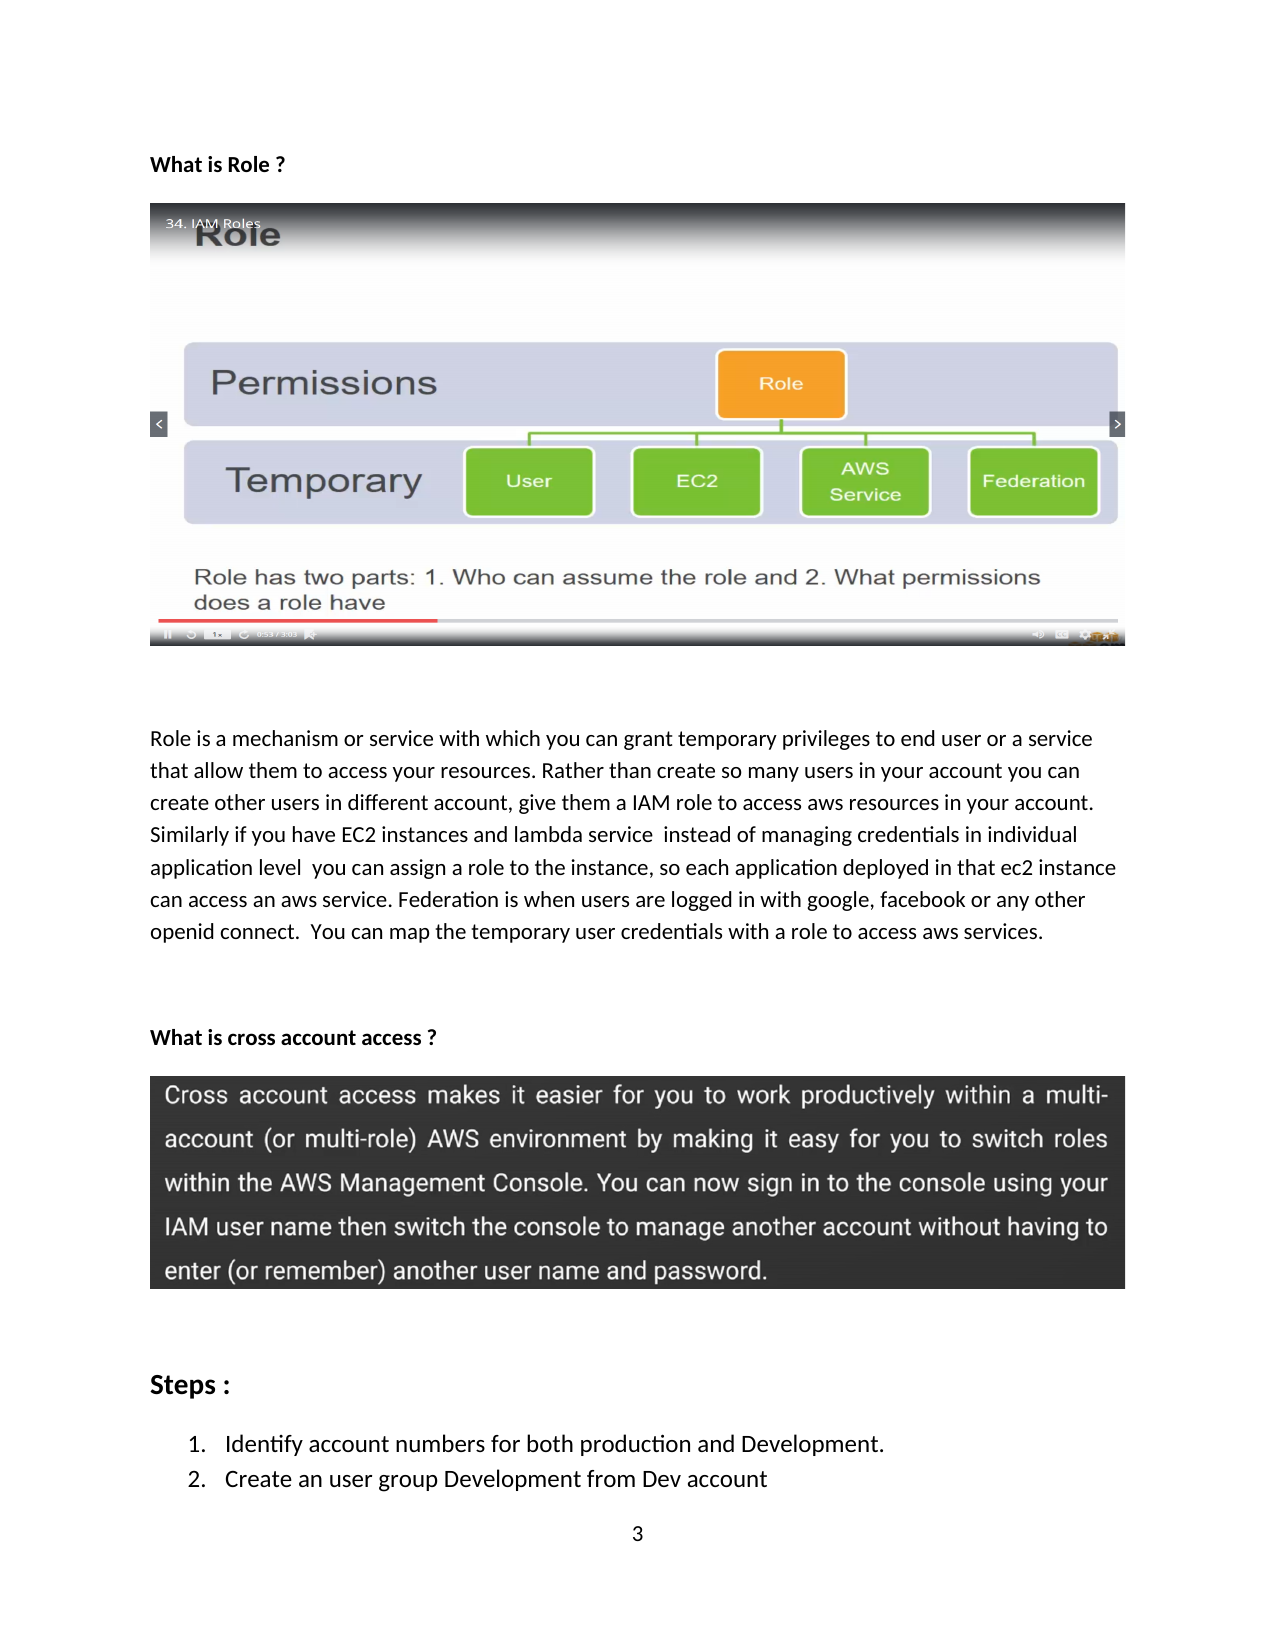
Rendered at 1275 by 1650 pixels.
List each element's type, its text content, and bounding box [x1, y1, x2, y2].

picture [150, 1076, 1125, 1289]
text Steps : [150, 1366, 1125, 1402]
list Identify account numbers for both production and Development. [187, 1428, 1125, 1458]
picture [150, 203, 1125, 646]
text What is cross account access ? [150, 1023, 1125, 1051]
text Role is a mechanism or service with which you can grant temporary privileges to end user or a service that allow them to access your resources. Rather than create so many users in your account you can create other users in different account, give them a IAM role to access aws resources in your account. Similarly if you have EC2 instances and lambda service instead of managing credentials in individual application level you can assign a role to the instance, so each application deployed in that ec2 instance can access an aws service. Federation is when users are logged in with google, facebook or any other openid connect. You can map the temporary user credentials with a role to access aws services. [150, 724, 1125, 945]
text What is Role ? [150, 150, 1125, 178]
list Create an user group Development from Dev account [187, 1463, 1125, 1493]
